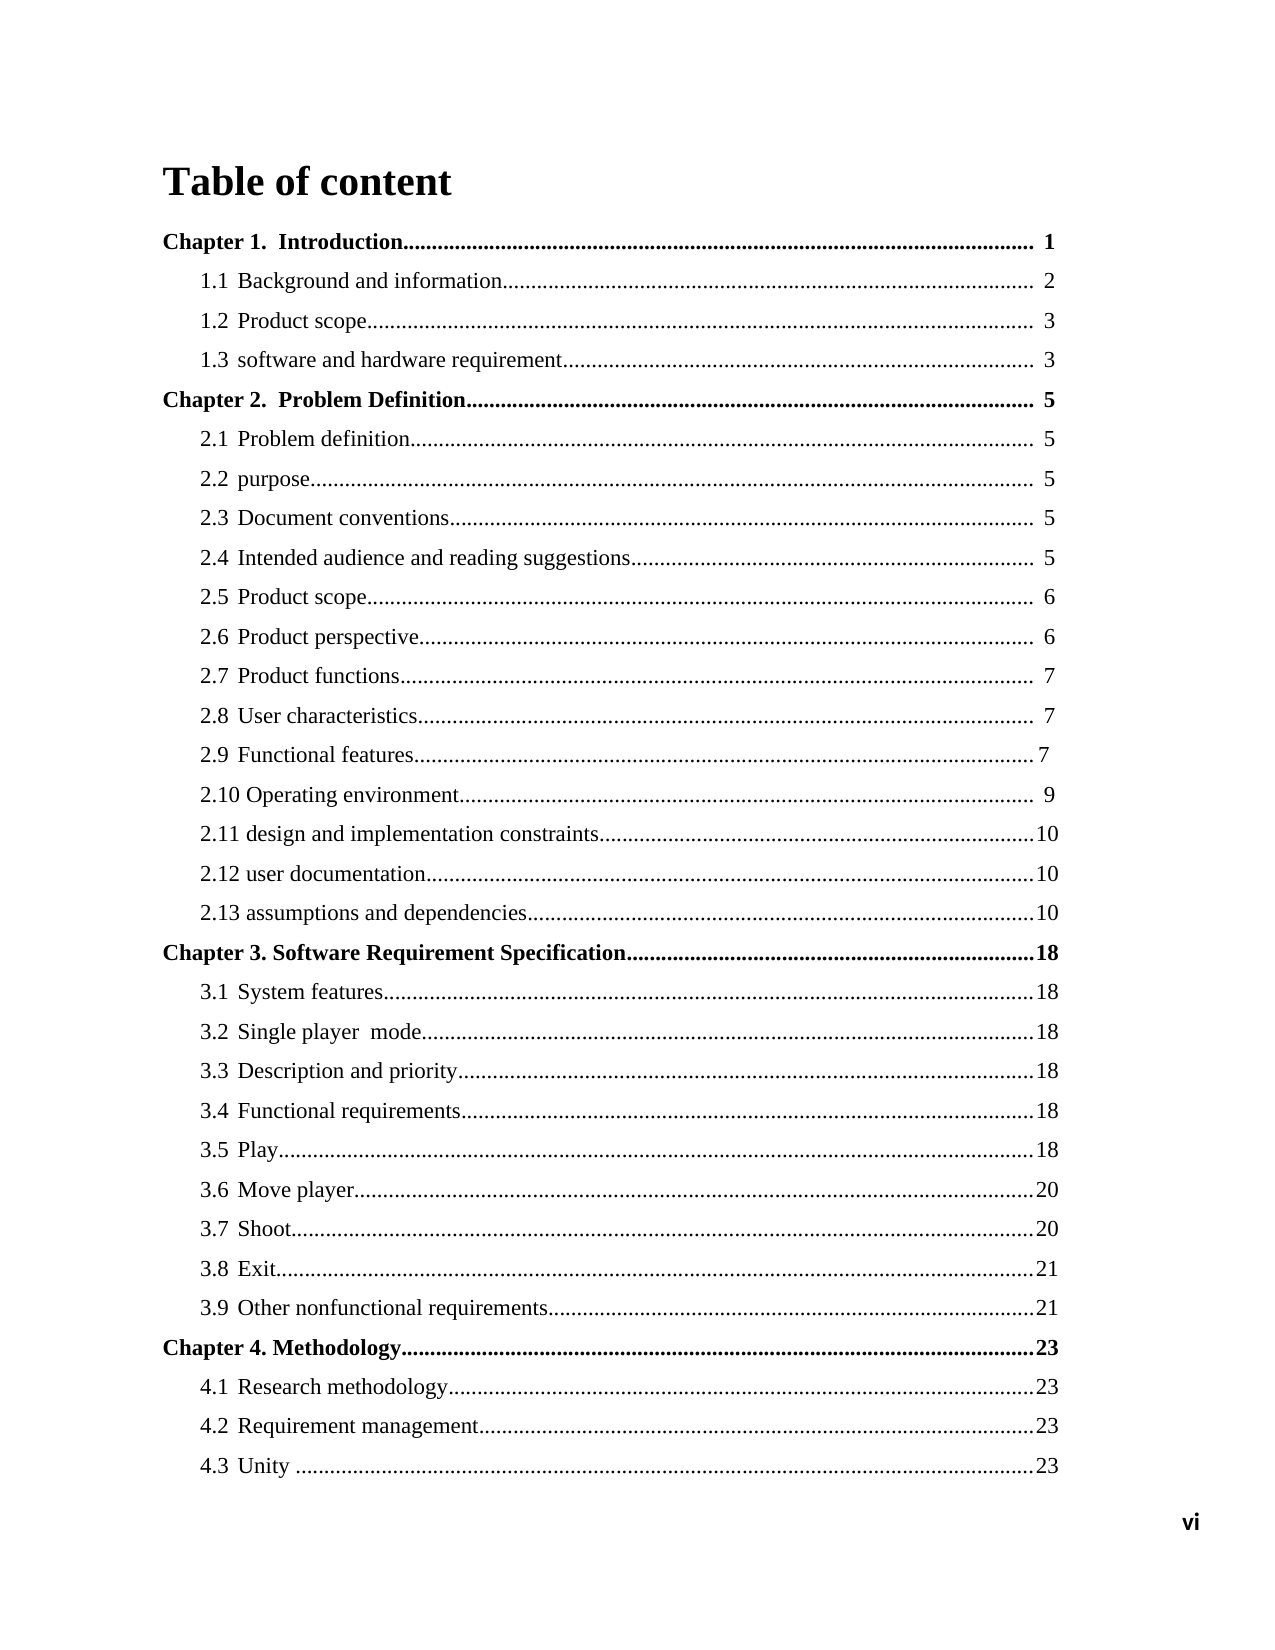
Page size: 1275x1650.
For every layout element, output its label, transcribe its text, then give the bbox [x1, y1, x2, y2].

list Chapter 4. Methodology 23 [162, 1333, 1275, 1360]
list Intended audience and reading suggestions 5 [200, 544, 1275, 570]
list Chapter 3. Software Requirement Specification 18 [162, 939, 1275, 965]
list Product scope 6 [200, 583, 1275, 610]
list 2.11 design and implementation constraints 10 [200, 820, 1275, 847]
list Exit 21 [200, 1254, 1275, 1281]
list Problem definition 5 [200, 426, 1275, 452]
list Research methodology 23 [200, 1373, 1275, 1399]
list User characteristics 7 [200, 702, 1275, 728]
list Shoot 20 [200, 1215, 1275, 1241]
list Document conventions 5 [200, 504, 1275, 531]
list Functional features 7 [200, 741, 1275, 768]
list Table of content [162, 156, 1275, 204]
list Product scope 3 [200, 307, 1275, 333]
list Product perspective 6 [200, 623, 1275, 649]
list 2.10 Operating environment 9 [200, 781, 1275, 807]
list Unity 23 [200, 1452, 1275, 1478]
list Background and information 2 [200, 268, 1275, 294]
list 2.13 assumptions and dependencies 10 [200, 899, 1275, 926]
list software and hardware requirement 3 [200, 347, 1275, 373]
list purpose 5 [200, 465, 1275, 491]
list Functional requirements 18 [200, 1097, 1275, 1123]
list 2.12 user documentation 10 [200, 860, 1275, 886]
list Play 18 [200, 1136, 1275, 1162]
list Chapter 1. Introduction 1 [162, 228, 1275, 254]
list Move player 20 [200, 1176, 1275, 1202]
list Requirement management 23 [200, 1412, 1275, 1439]
list System features 18 [200, 978, 1275, 1004]
list Chapter 2. Problem Definition 5 [162, 386, 1275, 412]
list Other nonfunctional requirements 21 [200, 1294, 1275, 1320]
list Description and priority 18 [200, 1057, 1275, 1083]
list Product functions 7 [200, 662, 1275, 689]
list Single player mode 18 [200, 1018, 1275, 1044]
